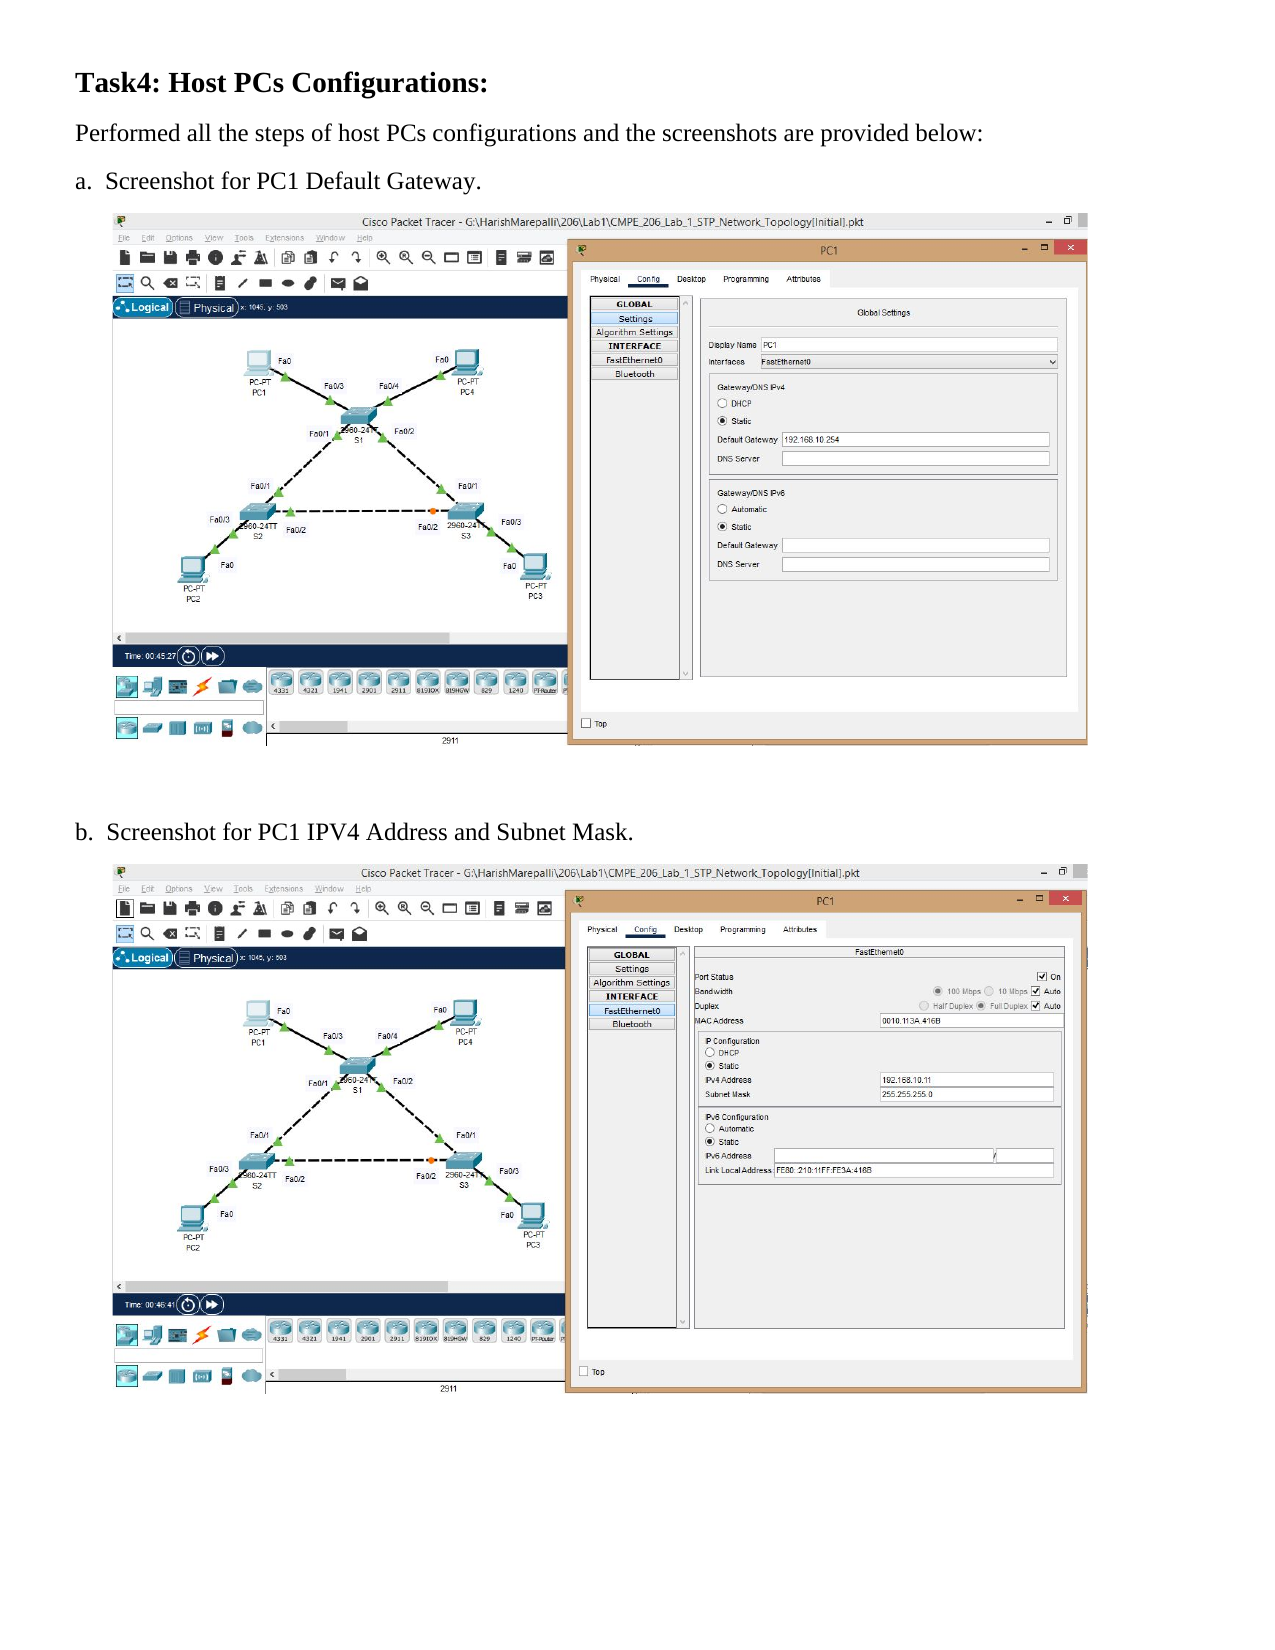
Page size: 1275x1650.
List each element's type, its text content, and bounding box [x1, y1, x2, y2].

text a. Screenshot for PC1 Default Gateway. [75, 166, 1125, 195]
picture [112, 213, 1088, 746]
picture [112, 864, 1088, 1394]
text Performed all the steps of host PCs configurations and the screenshots are provided below: [75, 118, 1125, 147]
picture [139, 304, 169, 313]
text b. Screenshot for PC1 IPV4 Address and Subnet Mask. [75, 817, 1125, 846]
text Task4: Host PCs Configurations: [75, 66, 1125, 99]
